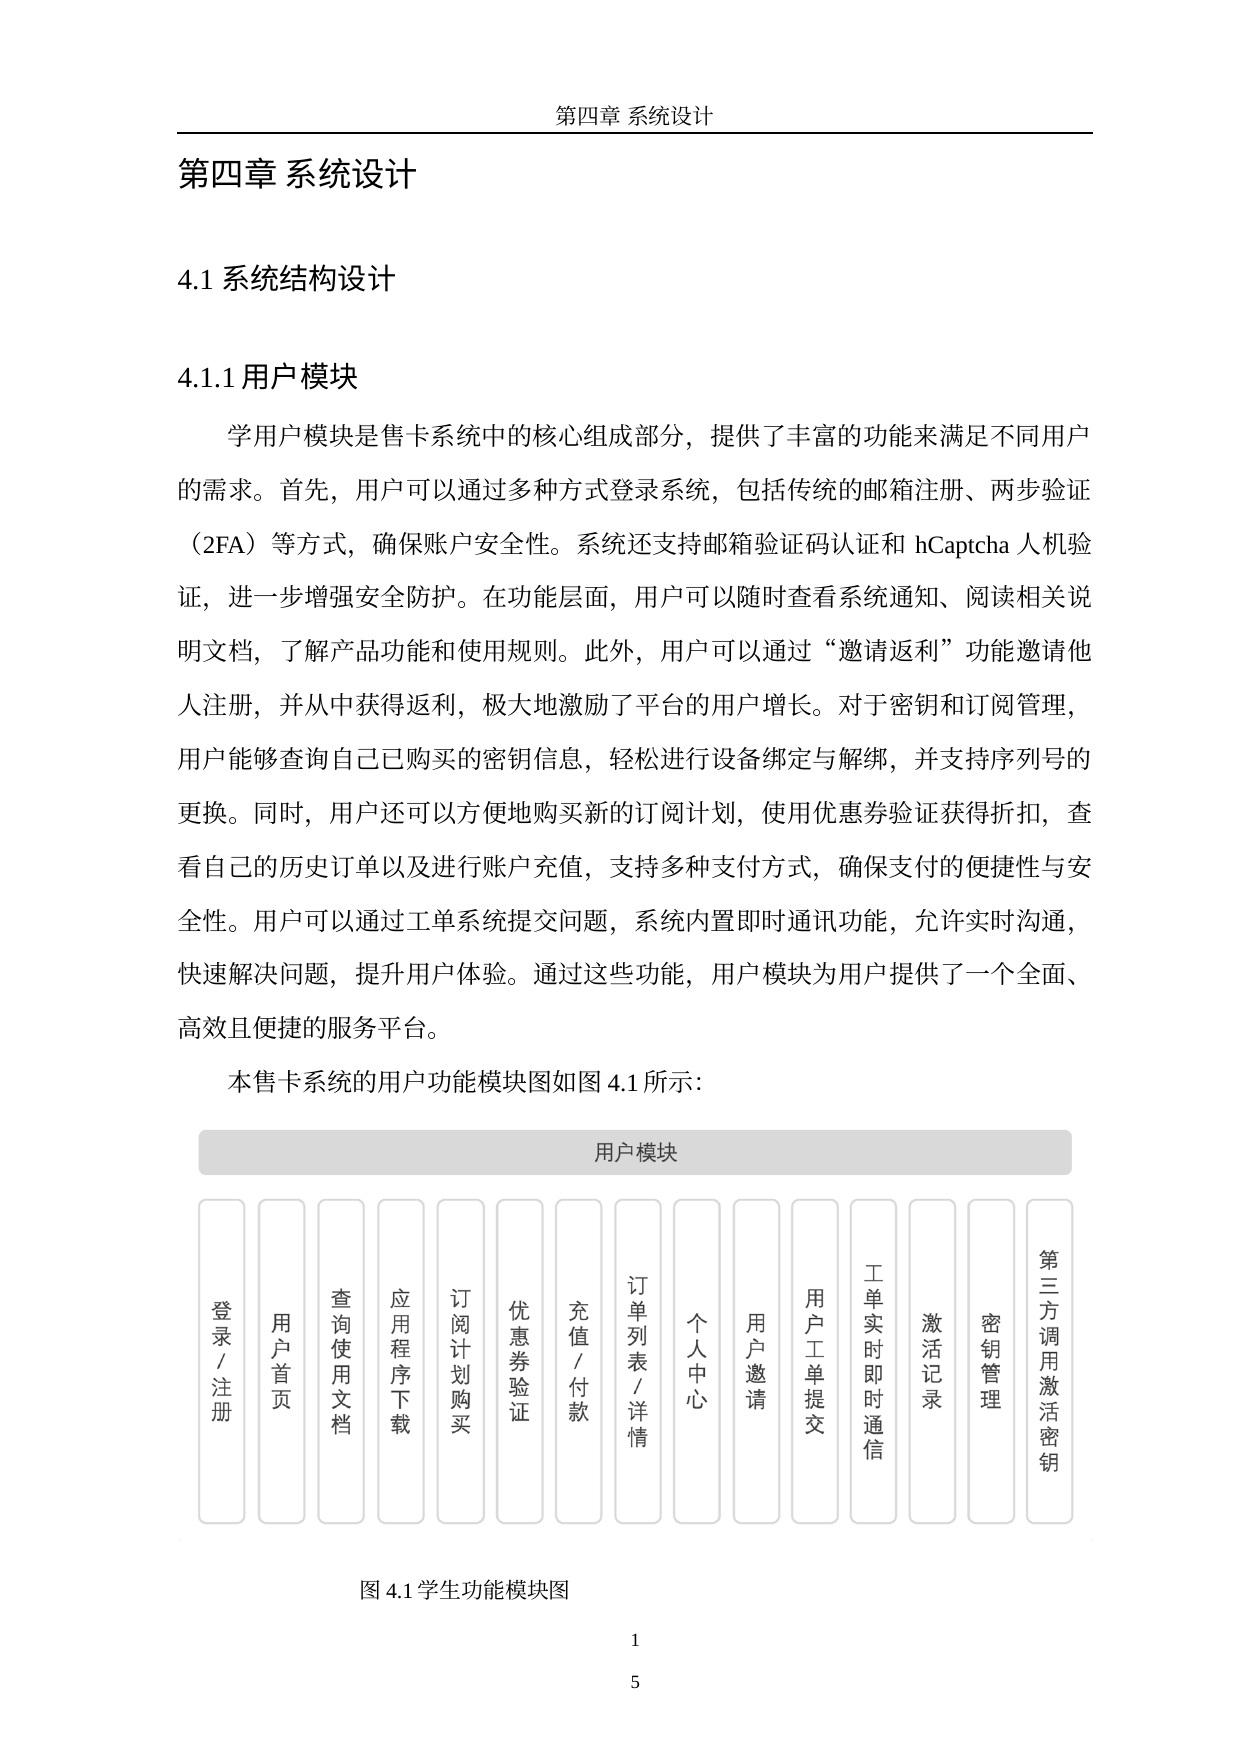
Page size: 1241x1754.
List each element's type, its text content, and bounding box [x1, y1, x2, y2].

subtitle 4.1 系统结构设计 [177, 255, 1093, 298]
text 图4.1学生功能模块图 [177, 1540, 1093, 1605]
text 本售卡系统的用户功能模块图如图4.1所示： [177, 1063, 1093, 1099]
picture [177, 1112, 1093, 1540]
text 学用户模块是售卡系统中的核心组成部分，提供了丰富的功能来满足不同用户的需求。首先，用户可以通过多种方式登录系统，包括传统的邮箱注册、两步验证（2FA）等方式，确保账户安全性。系统还支持邮箱验证码认证和 hCaptcha 人机验证，进一步增强安全防护。在功能层面，用户可以随时查看系统通知、阅读相关说明文档，了解产品功能和使用规则。此外，用户可以通过“邀请返利”功能邀请他人注册，并从中获得返利，极大地激励了平台的用户增长。对于密钥和订阅管理，用户能够查询自己已购买的密钥信息，轻松进行设备绑定与解绑，并支持序列号的更换。同时，用户还可以方便地购买新的订阅计划，使用优惠券验证获得折扣，查看自己的历史订单以及进行账户充值，支持多种支付方式，确保支付的便捷性与安全性。用户可以通过工单系统提交问题，系统内置即时通讯功能，允许实时沟通，快速解决问题，提升用户体验。通过这些功能，用户模块为用户提供了一个全面、高效且便捷的服务平台。 [177, 417, 1093, 1045]
text 4.1.1用户模块 [177, 353, 1093, 395]
text 第四章 系统设计 [177, 148, 1093, 196]
